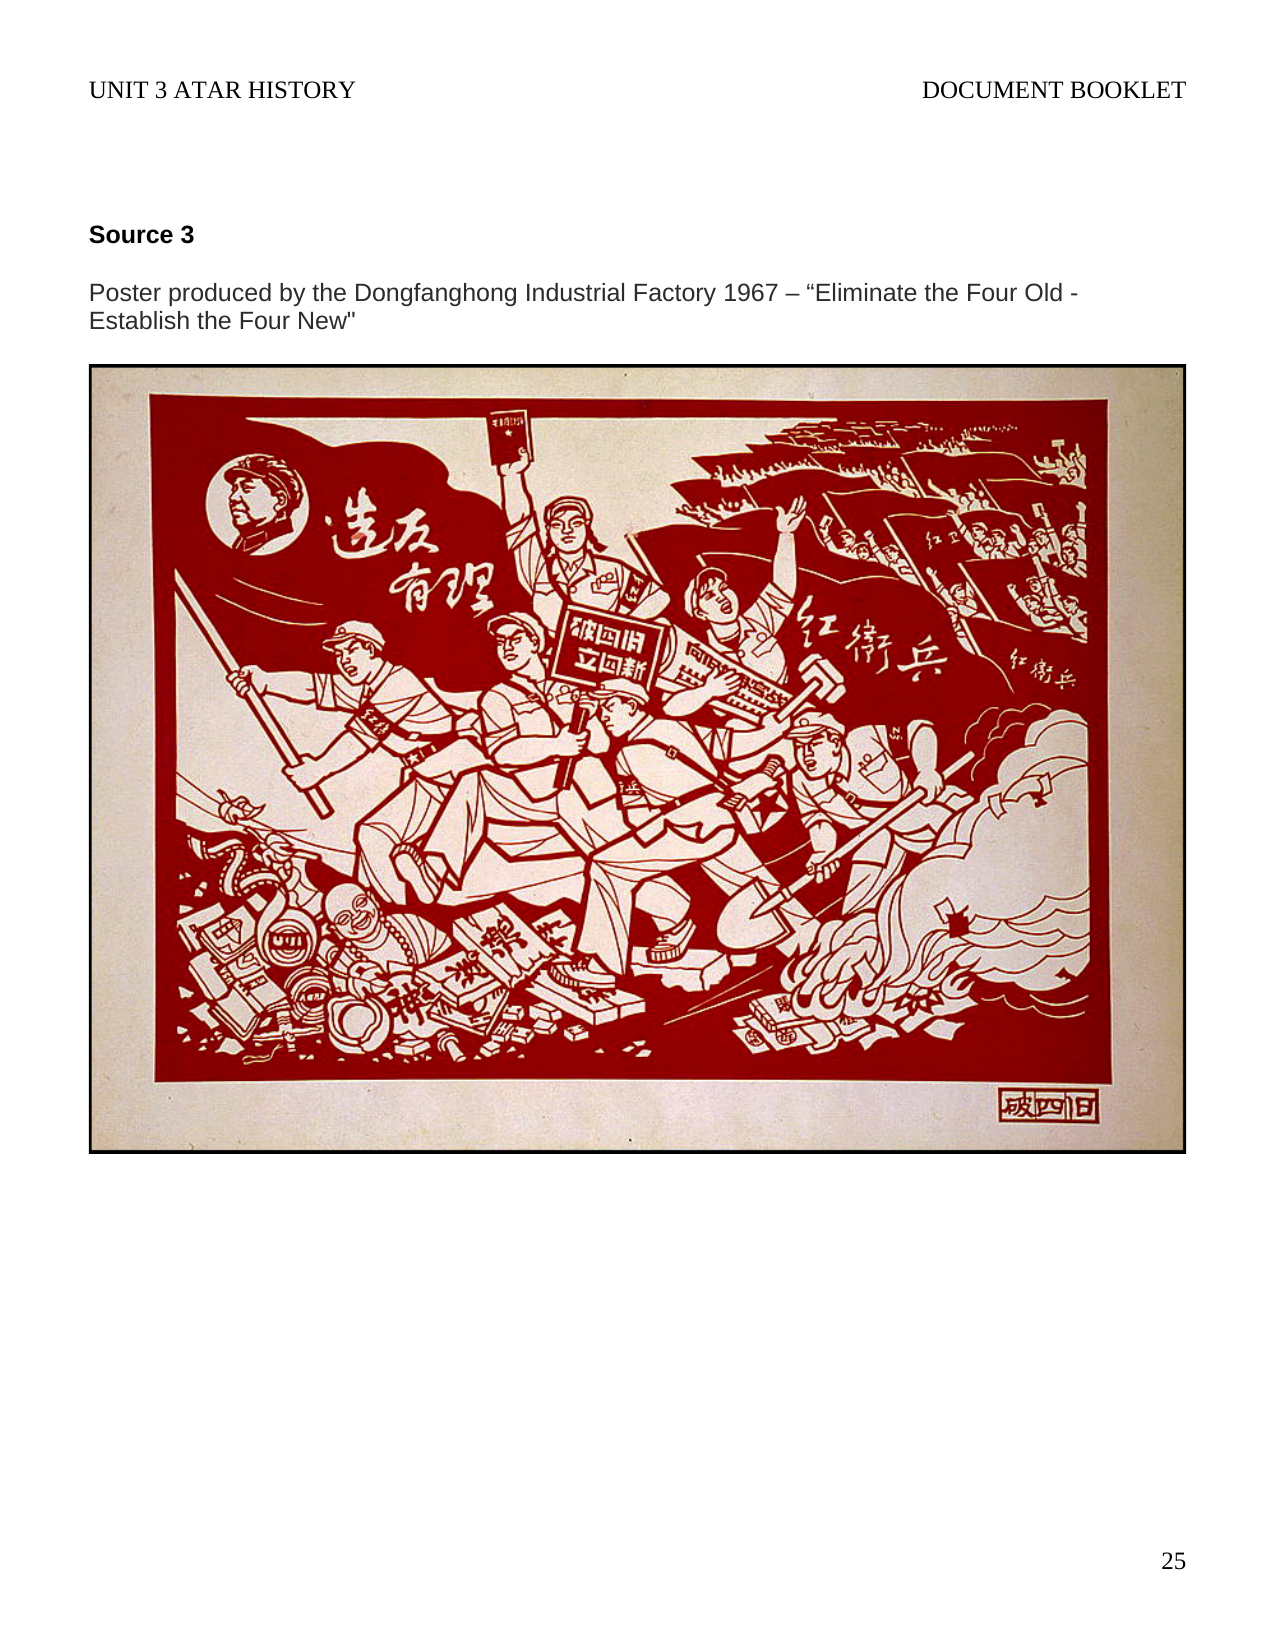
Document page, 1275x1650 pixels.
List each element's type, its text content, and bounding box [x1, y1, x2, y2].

picture [88, 364, 1187, 1154]
text Poster produced by the Dongfanghong Industrial Factory 1967 – “Eliminate the Four Old - Establish the Four New" [89, 277, 1186, 335]
text Source 3 [89, 219, 1186, 248]
